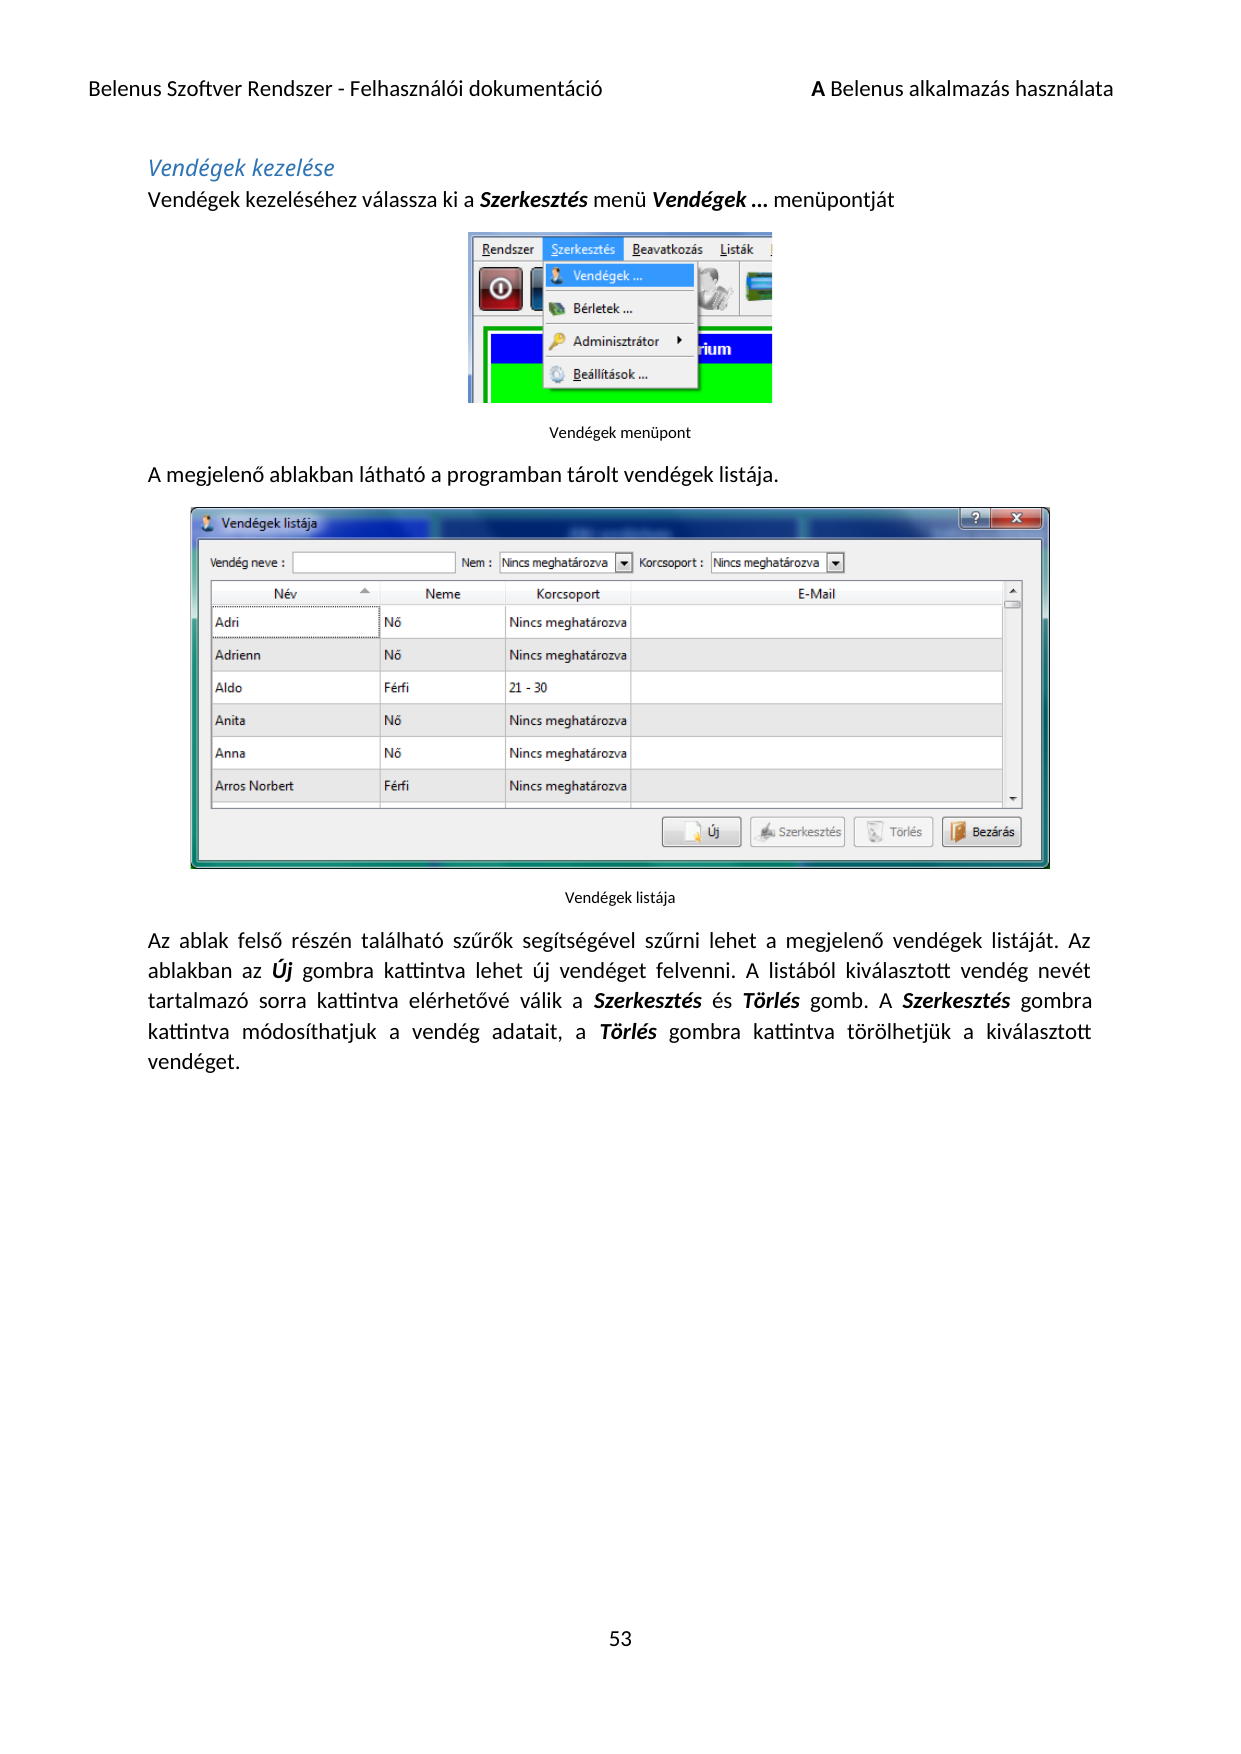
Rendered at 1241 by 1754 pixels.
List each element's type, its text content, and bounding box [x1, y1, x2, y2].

text Az ablak felső részén található szűrők segítségével szűrni lehet a megjelenő vendégek listáját. Az ablakban az Új gombra kattintva lehet új vendéget felvenni. A listából kiválasztott vendég nevét tartalmazó sorra kattintva elérhetővé válik a Szerkesztés és Törlés gomb. A Szerkesztés gombra kattintva módosíthatjuk a vendég adatait, a Törlés gombra kattintva törölhetjük a kiválasztott vendéget. [148, 926, 1093, 1075]
text A megjelenő ablakban látható a programban tárolt vendégek listája. [148, 460, 1093, 488]
subtitle Vendégek kezelése [148, 152, 1093, 183]
text Vendégek menüpont [148, 422, 1093, 442]
picture [468, 232, 773, 403]
text Vendégek listája [148, 888, 1093, 908]
picture [190, 507, 1050, 869]
text Vendégek kezeléséhez válassza ki a Szerkesztés menü Vendégek … menüpontját [148, 186, 1093, 213]
